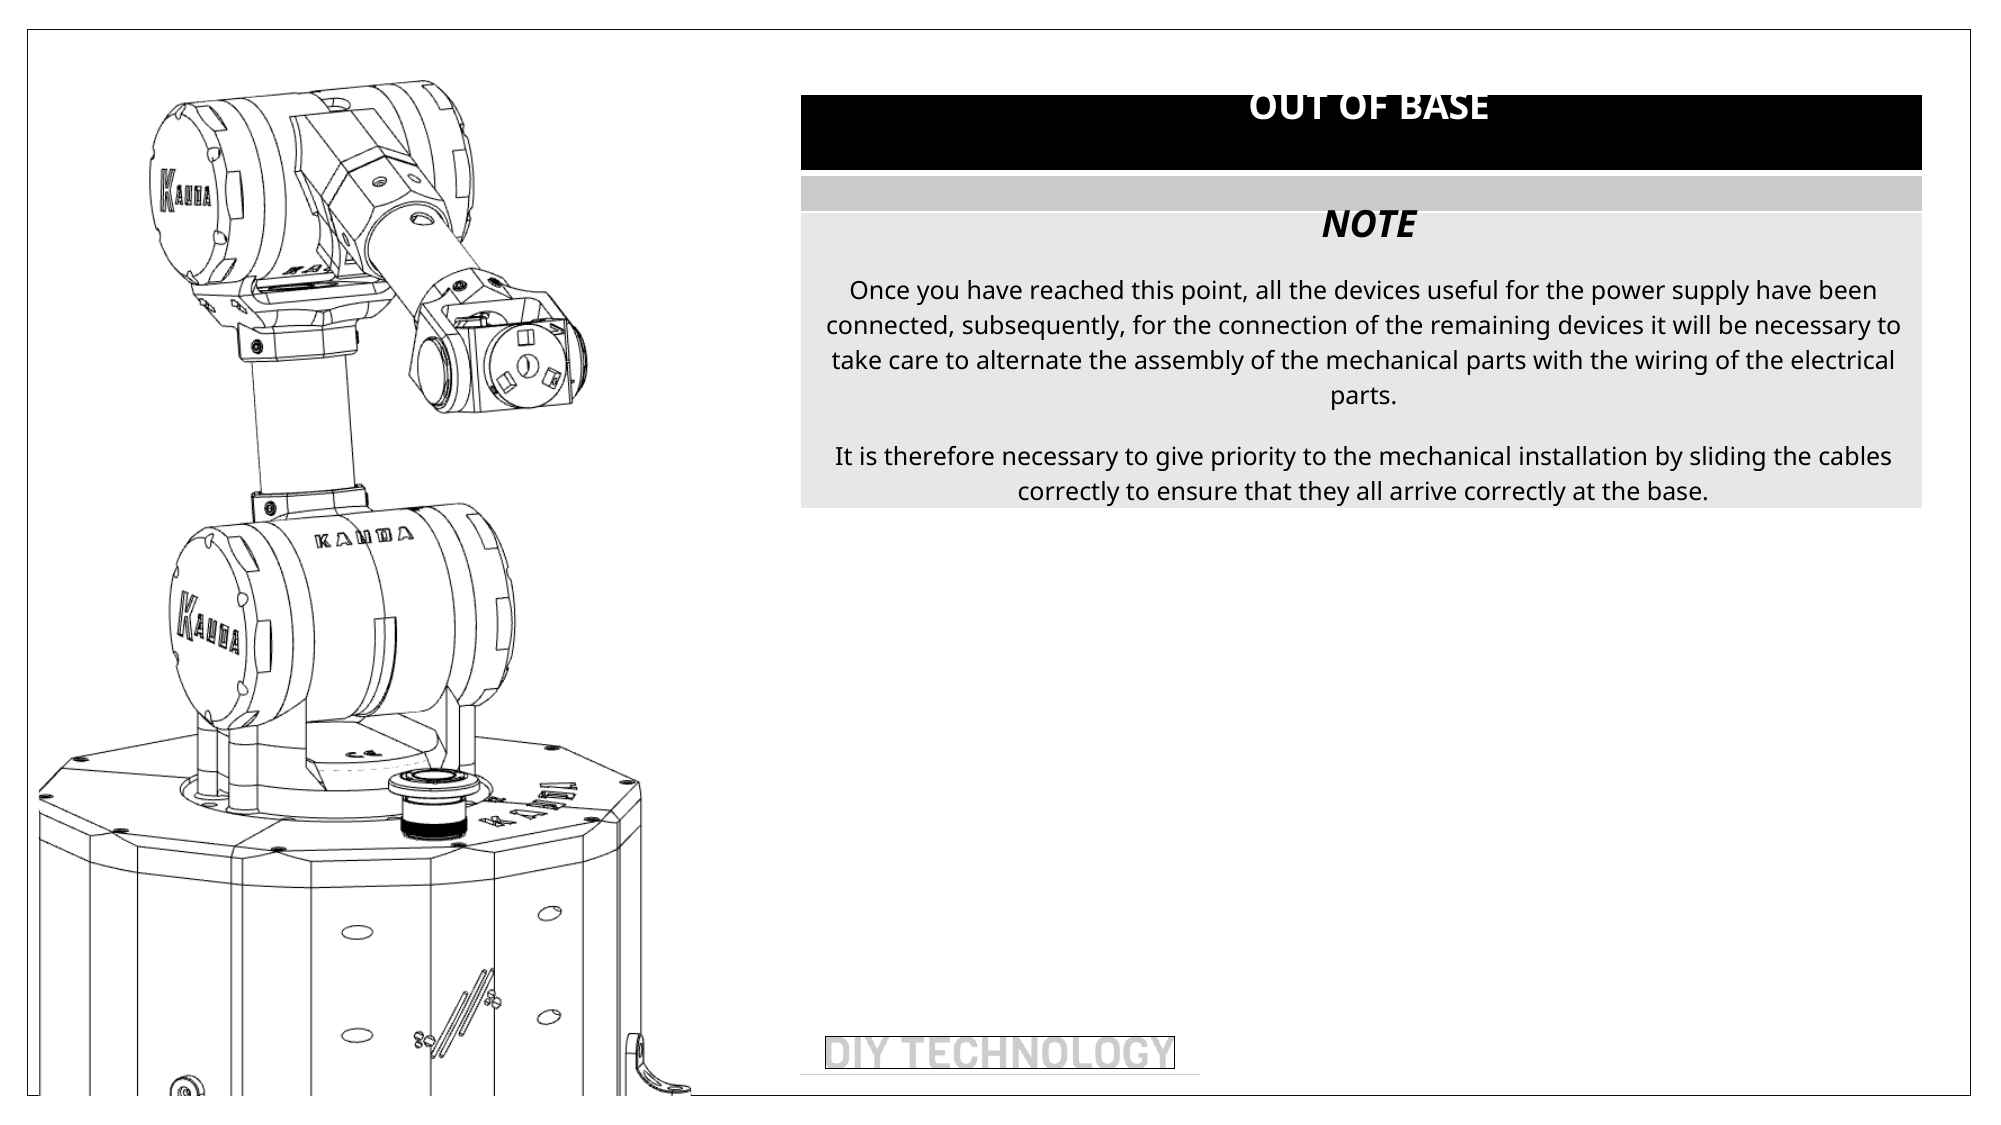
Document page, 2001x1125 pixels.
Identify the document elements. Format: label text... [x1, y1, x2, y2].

picture [826, 1037, 1174, 1068]
table_cell [801, 176, 1922, 211]
table_header OUT OF BASE [801, 95, 1922, 170]
table_cell NOTE Once you have reached this point, all the devices useful for the power supply have been connected, subsequently, for the connection of the remaining devices it will be necessary to take care to alternate the assembly of the mechanical parts with the wiring of the electrical parts. It is therefore necessary to give priority to the mechanical installation by sliding the cables correctly to ensure that they all arrive correctly at the base. [801, 213, 1922, 508]
picture [38, 80, 692, 1096]
